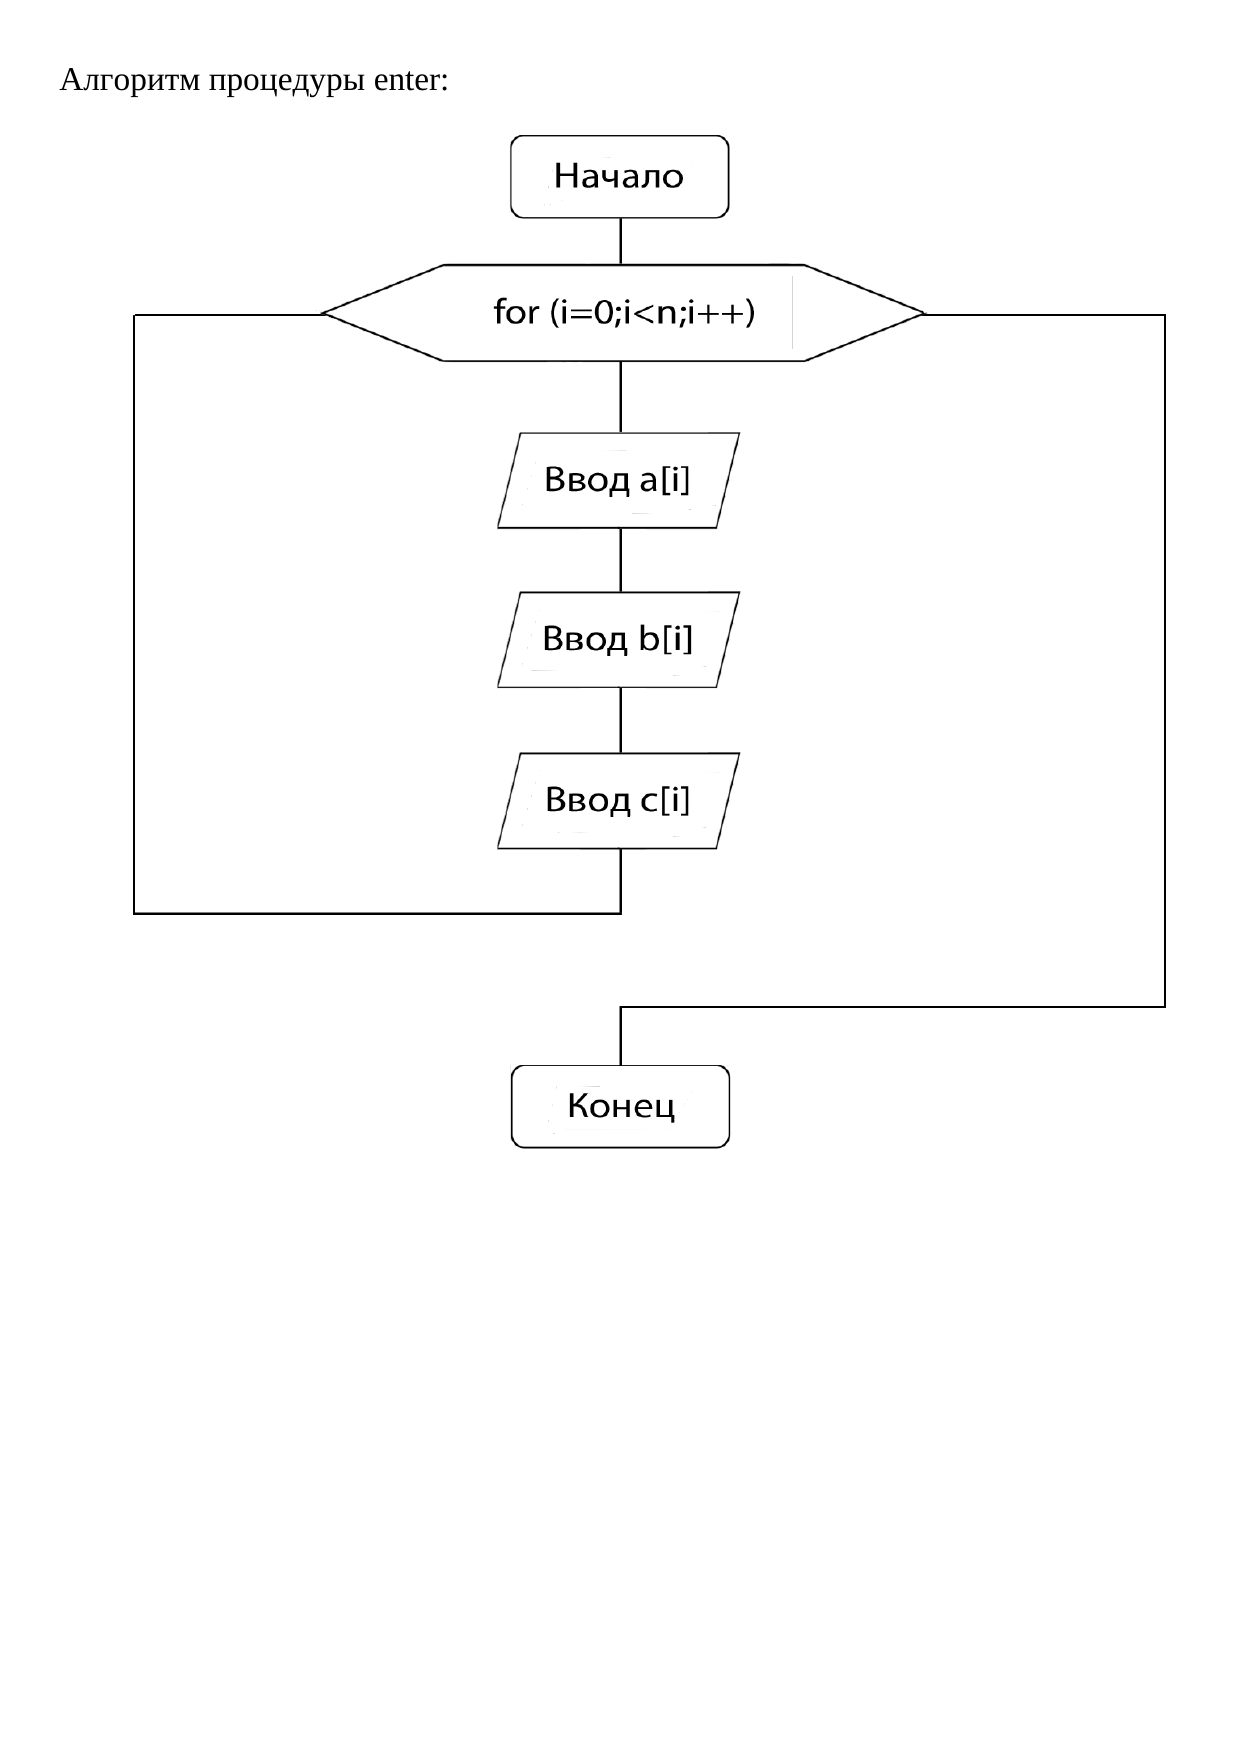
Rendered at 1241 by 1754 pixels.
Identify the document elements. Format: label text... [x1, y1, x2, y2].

text Алгоритм процедуры enter: [59, 59, 1181, 111]
picture [59, 111, 1181, 1180]
